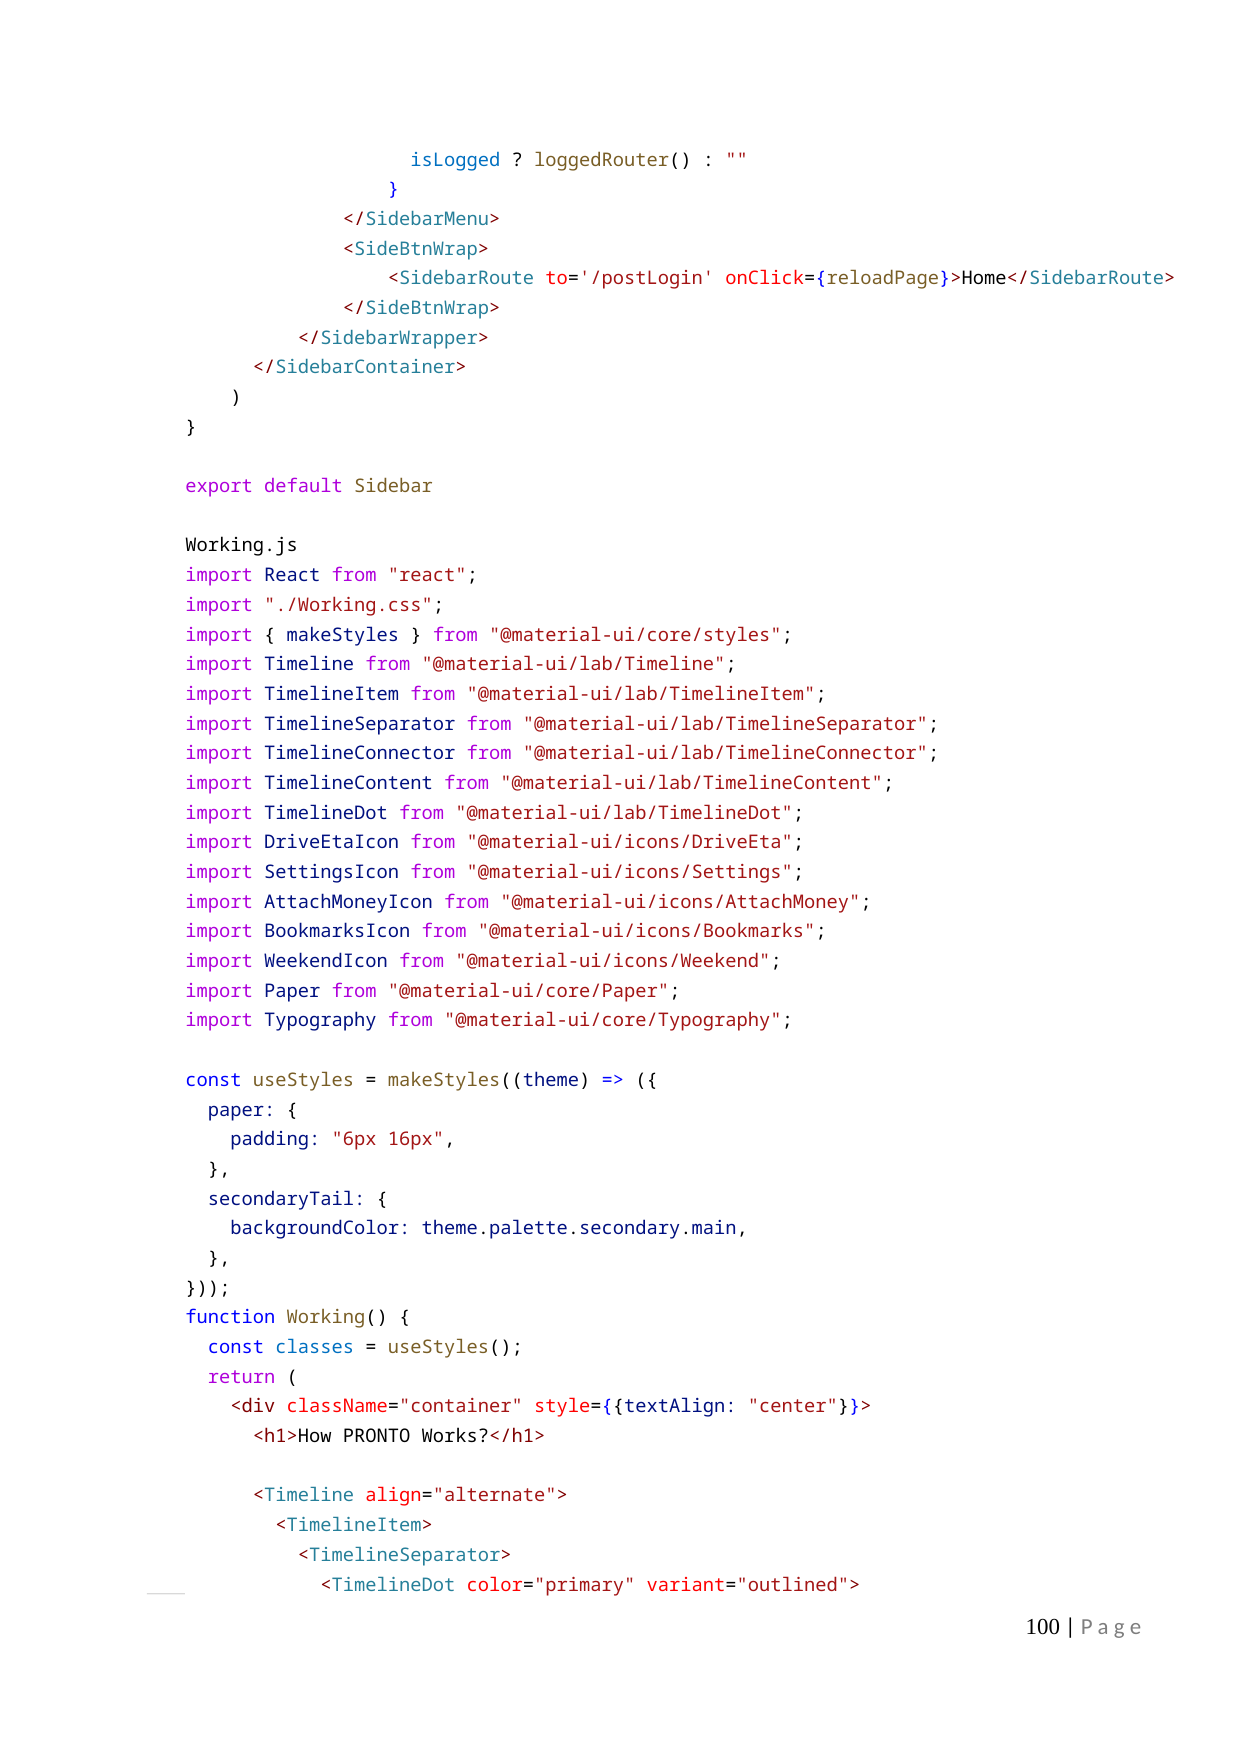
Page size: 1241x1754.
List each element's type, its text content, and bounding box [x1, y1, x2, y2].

text </SidebarWrapper> [185, 320, 1181, 349]
text secondaryTail: { [185, 1181, 1181, 1210]
text import AttachMoneyIcon from "@material-ui/icons/AttachMoney"; [185, 884, 1181, 913]
text backgroundColor: theme.palette.secondary.main, [185, 1210, 1181, 1240]
text } [185, 171, 1181, 201]
text } [185, 409, 1181, 438]
text import Timeline from "@material-ui/lab/Timeline"; [185, 646, 1181, 676]
text <SidebarRoute to='/postLogin' onClick={reloadPage}>Home</SidebarRoute> [185, 260, 1181, 290]
text import Paper from "@material-ui/core/Paper"; [185, 973, 1181, 1003]
text function Working() { [185, 1299, 1181, 1329]
text import TimelineContent from "@material-ui/lab/TimelineContent"; [185, 765, 1181, 795]
text <TimelineItem> [185, 1507, 1181, 1537]
text return ( [185, 1359, 1181, 1388]
text padding: "6px 16px", [185, 1121, 1181, 1151]
text import { makeStyles } from "@material-ui/core/styles"; [185, 617, 1181, 646]
text }, [185, 1151, 1181, 1181]
text import DriveEtaIcon from "@material-ui/icons/DriveEta"; [185, 824, 1181, 854]
text </SideBtnWrap> [185, 290, 1181, 320]
text import BookmarksIcon from "@material-ui/icons/Bookmarks"; [185, 913, 1181, 943]
text </SidebarContainer> [185, 349, 1181, 379]
text <TimelineSeparator> [185, 1537, 1181, 1567]
text })); [185, 1270, 1181, 1299]
text </SidebarMenu> [185, 201, 1181, 231]
text <div className="container" style={{textAlign: "center"}}> [185, 1388, 1181, 1418]
text import TimelineSeparator from "@material-ui/lab/TimelineSeparator"; [185, 706, 1181, 735]
text }, [185, 1240, 1181, 1270]
text <SideBtnWrap> [185, 231, 1181, 260]
text import TimelineConnector from "@material-ui/lab/TimelineConnector"; [185, 735, 1181, 765]
text export default Sidebar [185, 468, 1181, 498]
text import SettingsIcon from "@material-ui/icons/Settings"; [185, 854, 1181, 884]
text import TimelineDot from "@material-ui/lab/TimelineDot"; [185, 795, 1181, 824]
text Working.js [185, 528, 1181, 557]
text <Timeline align="alternate"> [185, 1478, 1181, 1507]
text <h1>How PRONTO Works?</h1> [185, 1418, 1181, 1448]
text import WeekendIcon from "@material-ui/icons/Weekend"; [185, 943, 1181, 973]
text const useStyles = makeStyles((theme) => ({ [185, 1062, 1181, 1092]
text isLogged ? loggedRouter() : "" [185, 142, 1181, 171]
text ) [185, 379, 1181, 409]
text import TimelineItem from "@material-ui/lab/TimelineItem"; [185, 676, 1181, 706]
text const classes = useStyles(); [185, 1329, 1181, 1359]
text import "./Working.css"; [185, 587, 1181, 617]
text import Typography from "@material-ui/core/Typography"; [185, 1003, 1181, 1032]
text paper: { [185, 1092, 1181, 1121]
text <TimelineDot color="primary" variant="outlined"> [185, 1567, 1181, 1596]
text import React from "react"; [185, 557, 1181, 587]
